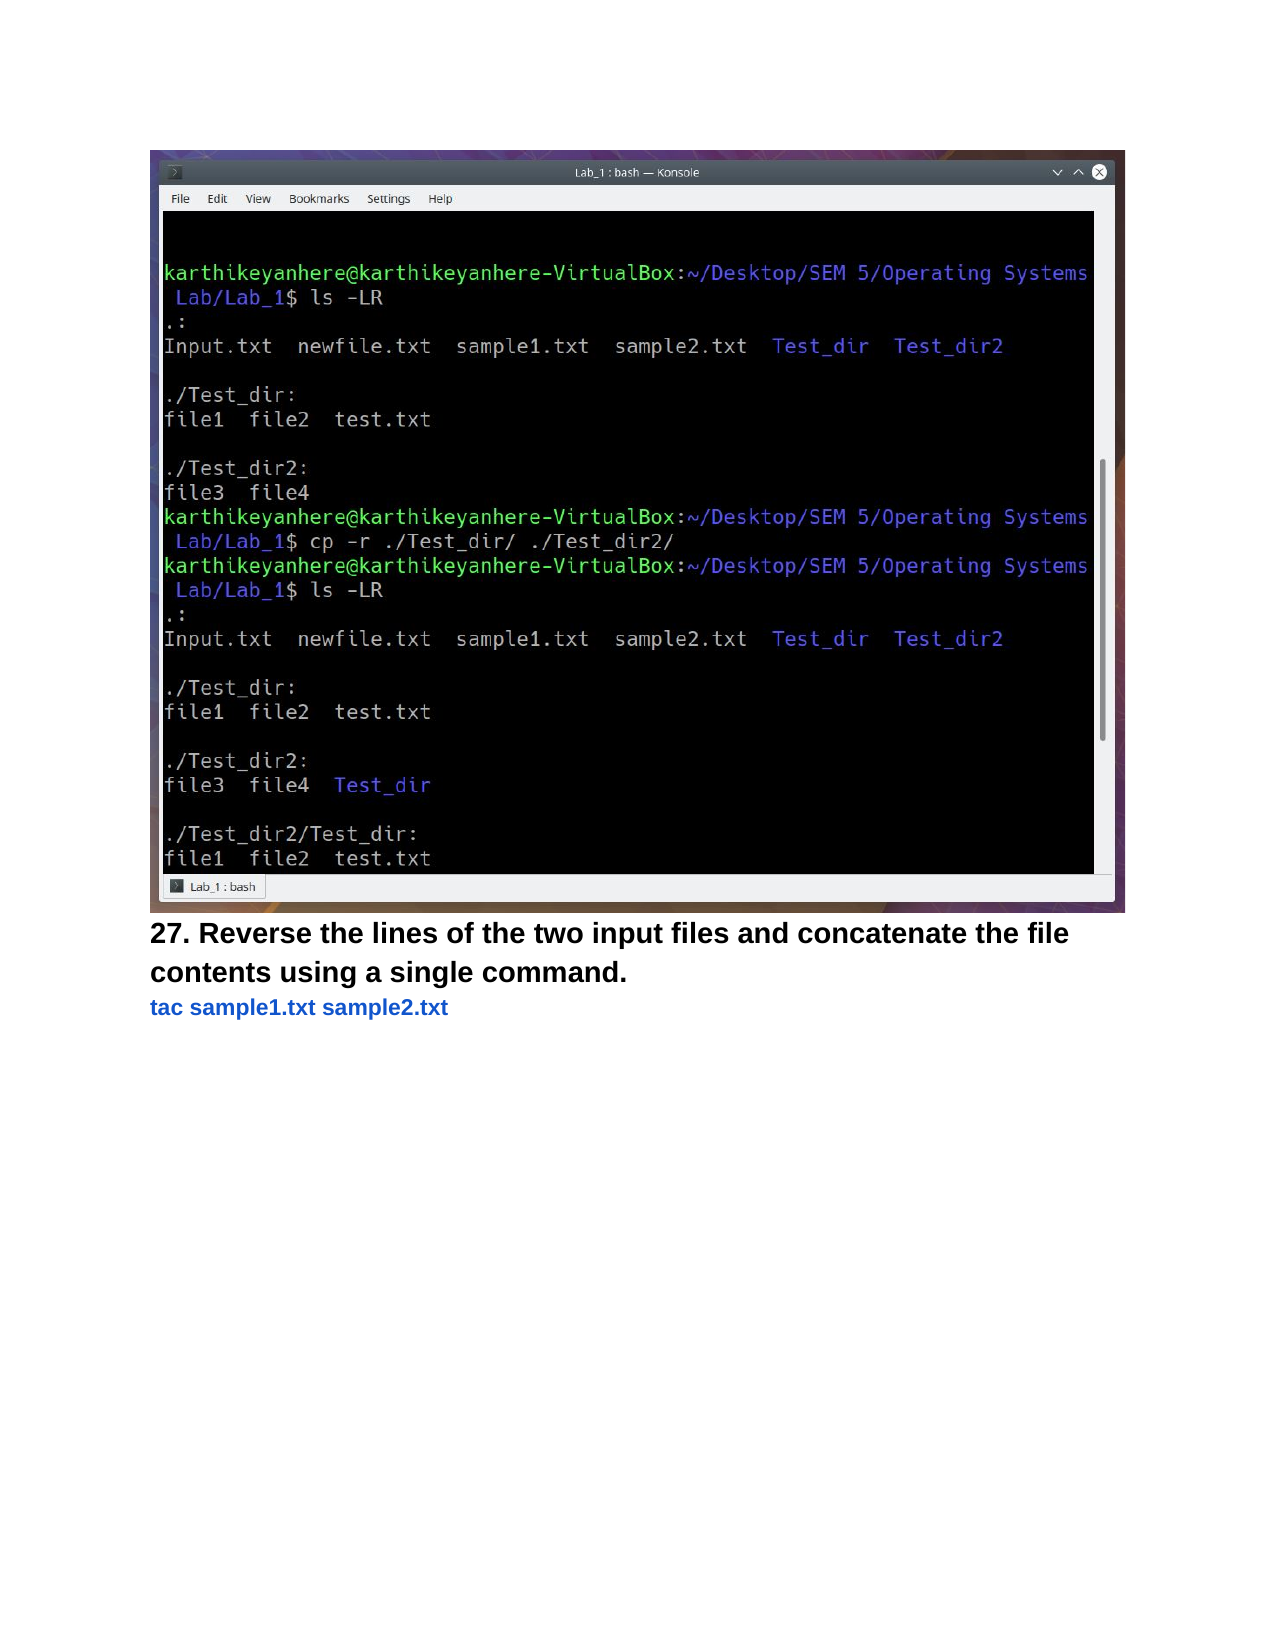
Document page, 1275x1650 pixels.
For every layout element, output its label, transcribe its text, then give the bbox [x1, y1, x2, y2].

picture [150, 150, 1125, 913]
text 27. Reverse the lines of the two input files and concatenate the file contents using a single command. [150, 916, 1125, 988]
text tac sample1.txt sample2.txt [150, 993, 1125, 1020]
